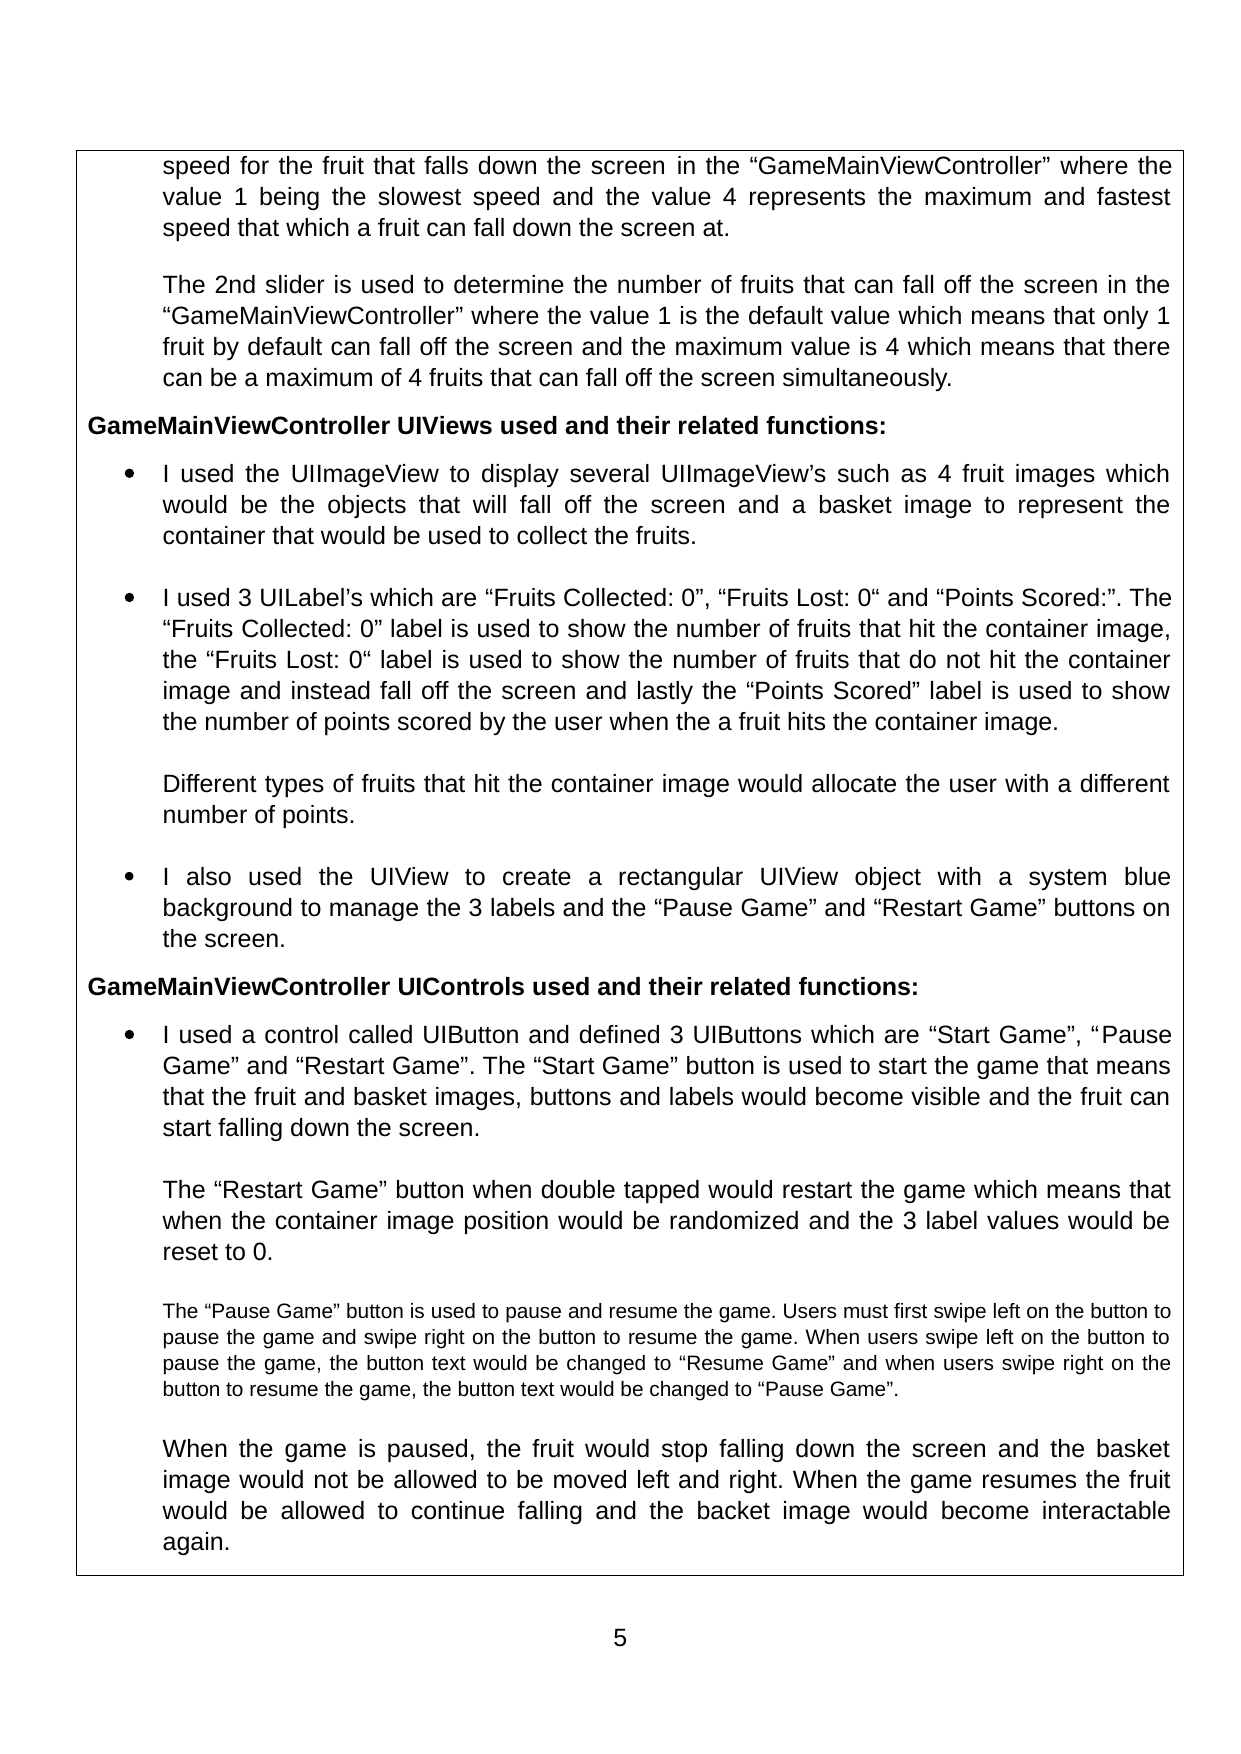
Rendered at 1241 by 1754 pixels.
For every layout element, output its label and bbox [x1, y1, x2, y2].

table_header [77, 151, 1183, 1574]
